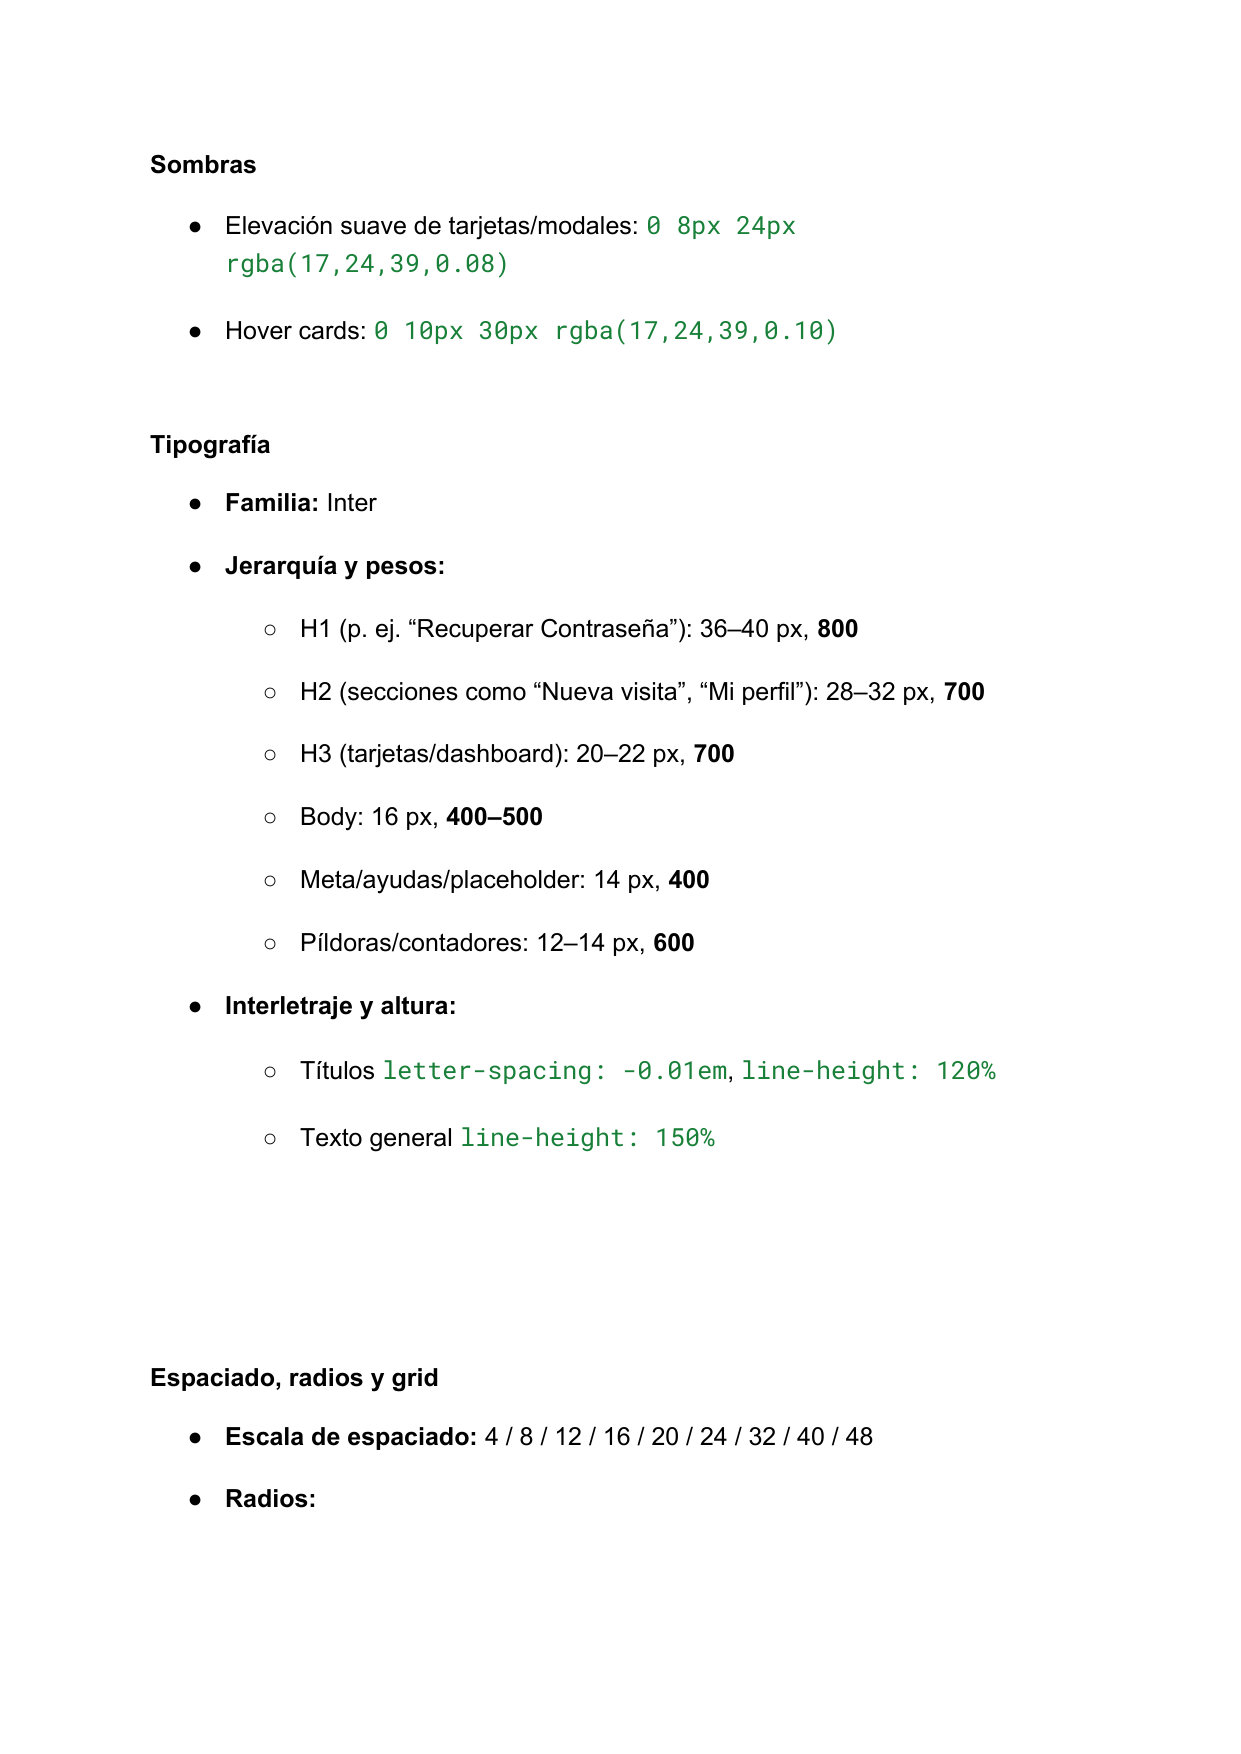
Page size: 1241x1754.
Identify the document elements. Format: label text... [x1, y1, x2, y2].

list H1 (p. ej. “Recuperar Contraseña”): 36–40 px, 800 [262, 614, 1090, 673]
list Interletraje y altura: [187, 991, 1090, 1049]
list Elevación suave de tarjetas/modales: 0 8px 24px rgba(17,24,39,0.08) [187, 208, 1090, 309]
list Familia: Inter [187, 488, 1090, 547]
subtitle Espaciado, radios y grid [150, 1363, 1090, 1392]
list Títulos letter-spacing: -0.01em, line-height: 120% [262, 1053, 1090, 1117]
list Escala de espaciado: 4 / 8 / 12 / 16 / 20 / 24 / 32 / 40 / 48 [187, 1421, 1090, 1480]
list Body: 16 px, 400–500 [262, 802, 1090, 861]
subtitle Tipografía [150, 430, 1090, 459]
list Radios: [187, 1484, 1090, 1543]
list Meta/ayudas/placeholder: 14 px, 400 [262, 865, 1090, 924]
list Píldoras/contadores: 12–14 px, 600 [262, 928, 1090, 987]
list H3 (tarjetas/dashboard): 20–22 px, 700 [262, 739, 1090, 798]
list H2 (secciones como “Nueva visita”, “Mi perfil”): 28–32 px, 700 [262, 677, 1090, 736]
text Sombras [150, 150, 1090, 179]
list Jerarquía y pesos: [187, 551, 1090, 610]
list Hover cards: 0 10px 30px rgba(17,24,39,0.10) [187, 313, 1090, 376]
list Texto general line-height: 150% [262, 1121, 1090, 1184]
